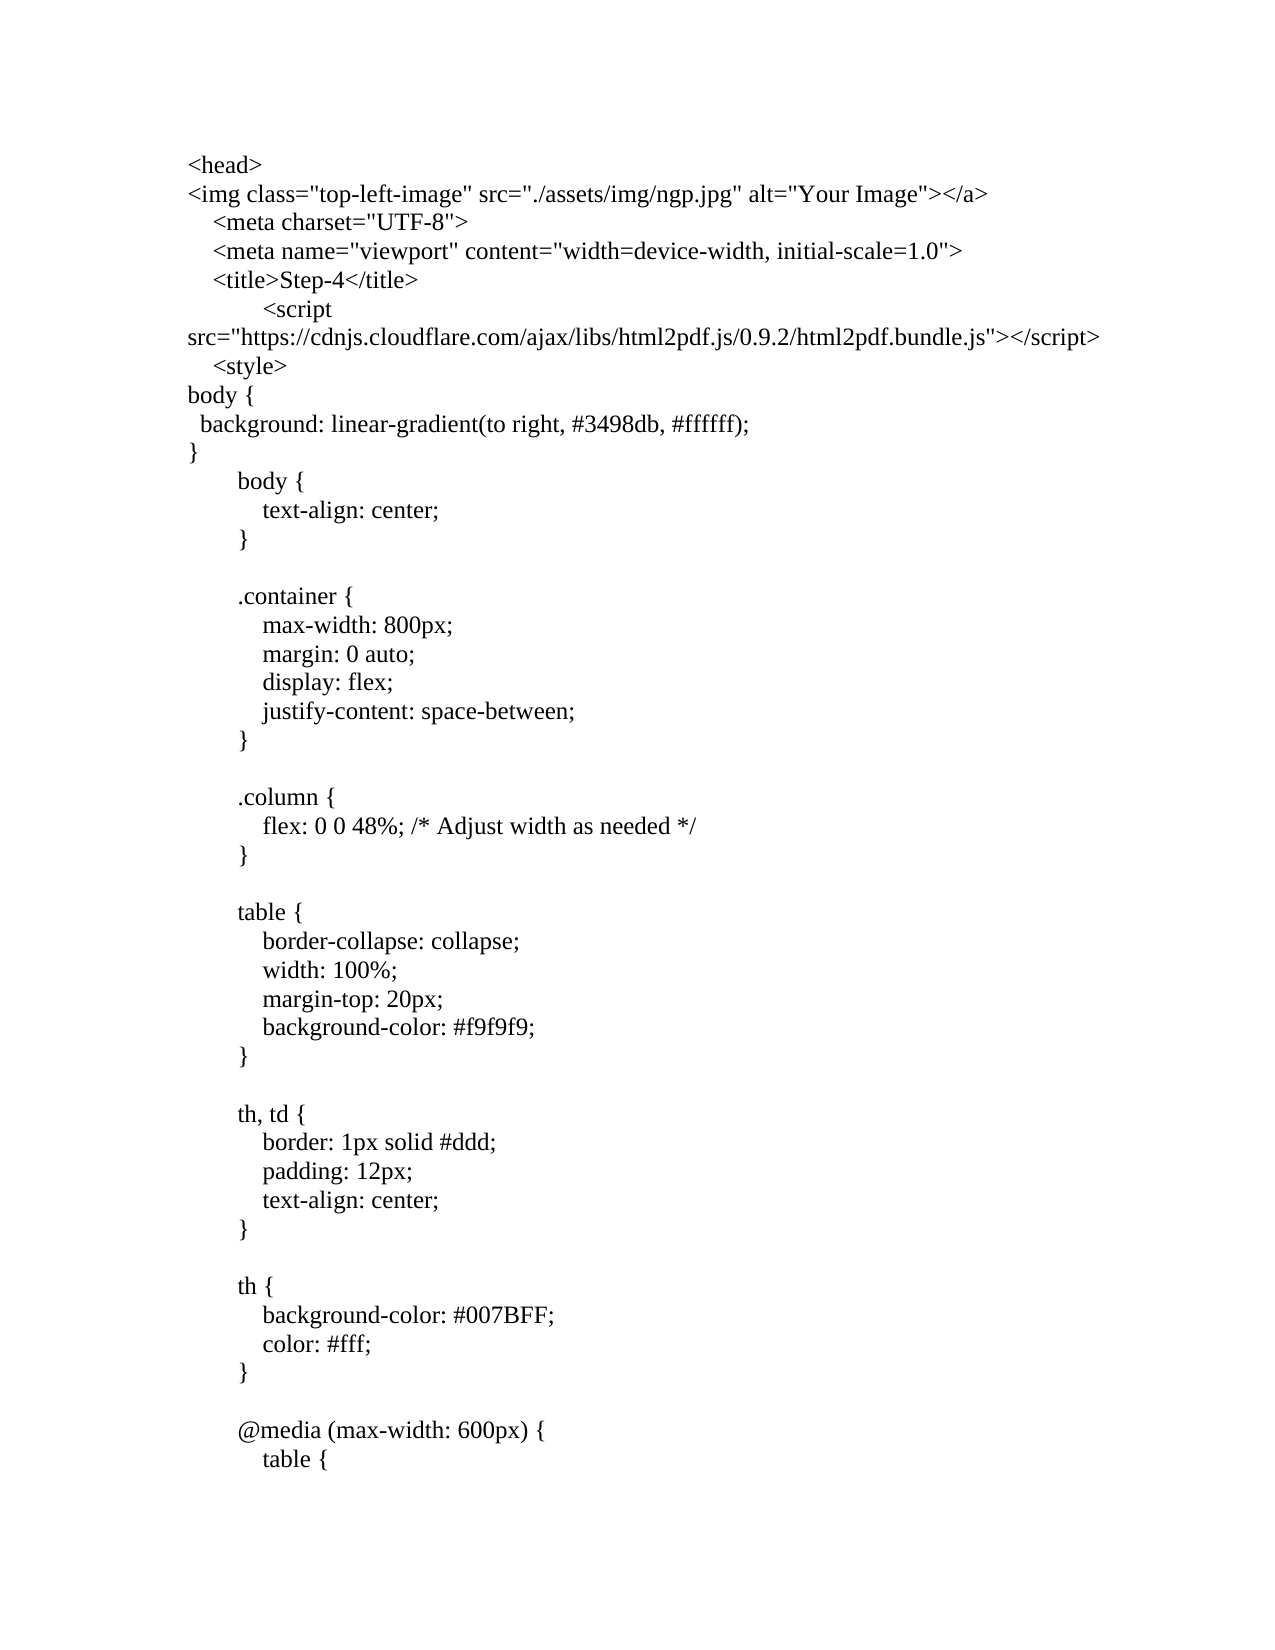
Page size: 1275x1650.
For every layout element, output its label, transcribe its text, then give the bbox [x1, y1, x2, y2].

text color: #fff; [187, 1329, 1125, 1357]
text <meta charset="UTF-8"> [187, 207, 1125, 236]
text <meta name="viewport" content="width=device-width, initial-scale=1.0"> [187, 236, 1125, 265]
text } [187, 1357, 1125, 1386]
text background: linear-gradient(to right, #3498db, #ffffff); [187, 409, 1125, 437]
text } [187, 725, 1125, 754]
text border-collapse: collapse; [187, 926, 1125, 955]
text margin: 0 auto; [187, 639, 1125, 667]
text } [187, 524, 1125, 552]
text } [187, 437, 1125, 466]
text padding: 12px; [187, 1156, 1125, 1185]
text table { [187, 897, 1125, 926]
text <img class="top-left-image" src="./assets/img/ngp.jpg" alt="Your Image"></a> [187, 179, 1125, 207]
text .column { [187, 782, 1125, 811]
text @media (max-width: 600px) { [187, 1415, 1125, 1444]
text table { [187, 1444, 1125, 1472]
text <title>Step-4</title> [187, 265, 1125, 294]
text background-color: #f9f9f9; [187, 1012, 1125, 1041]
text <style> [187, 351, 1125, 380]
text body { [187, 466, 1125, 495]
text } [187, 1041, 1125, 1070]
text body { [187, 380, 1125, 409]
text justify-content: space-between; [187, 696, 1125, 725]
text background-color: #007BFF; [187, 1300, 1125, 1329]
text text-align: center; [187, 495, 1125, 524]
text <head> [187, 150, 1125, 179]
text <script src="https://cdnjs.cloudflare.com/ajax/libs/html2pdf.js/0.9.2/html2pdf.bundle.js"></script> [187, 294, 1125, 351]
text margin-top: 20px; [187, 984, 1125, 1012]
text flex: 0 0 48%; /* Adjust width as needed */ [187, 811, 1125, 840]
text width: 100%; [187, 955, 1125, 984]
text } [187, 840, 1125, 869]
text .container { [187, 581, 1125, 610]
text display: flex; [187, 667, 1125, 696]
text border: 1px solid #ddd; [187, 1127, 1125, 1156]
text max-width: 800px; [187, 610, 1125, 639]
text } [187, 1214, 1125, 1242]
text text-align: center; [187, 1185, 1125, 1214]
text th, td { [187, 1099, 1125, 1127]
text th { [187, 1271, 1125, 1300]
